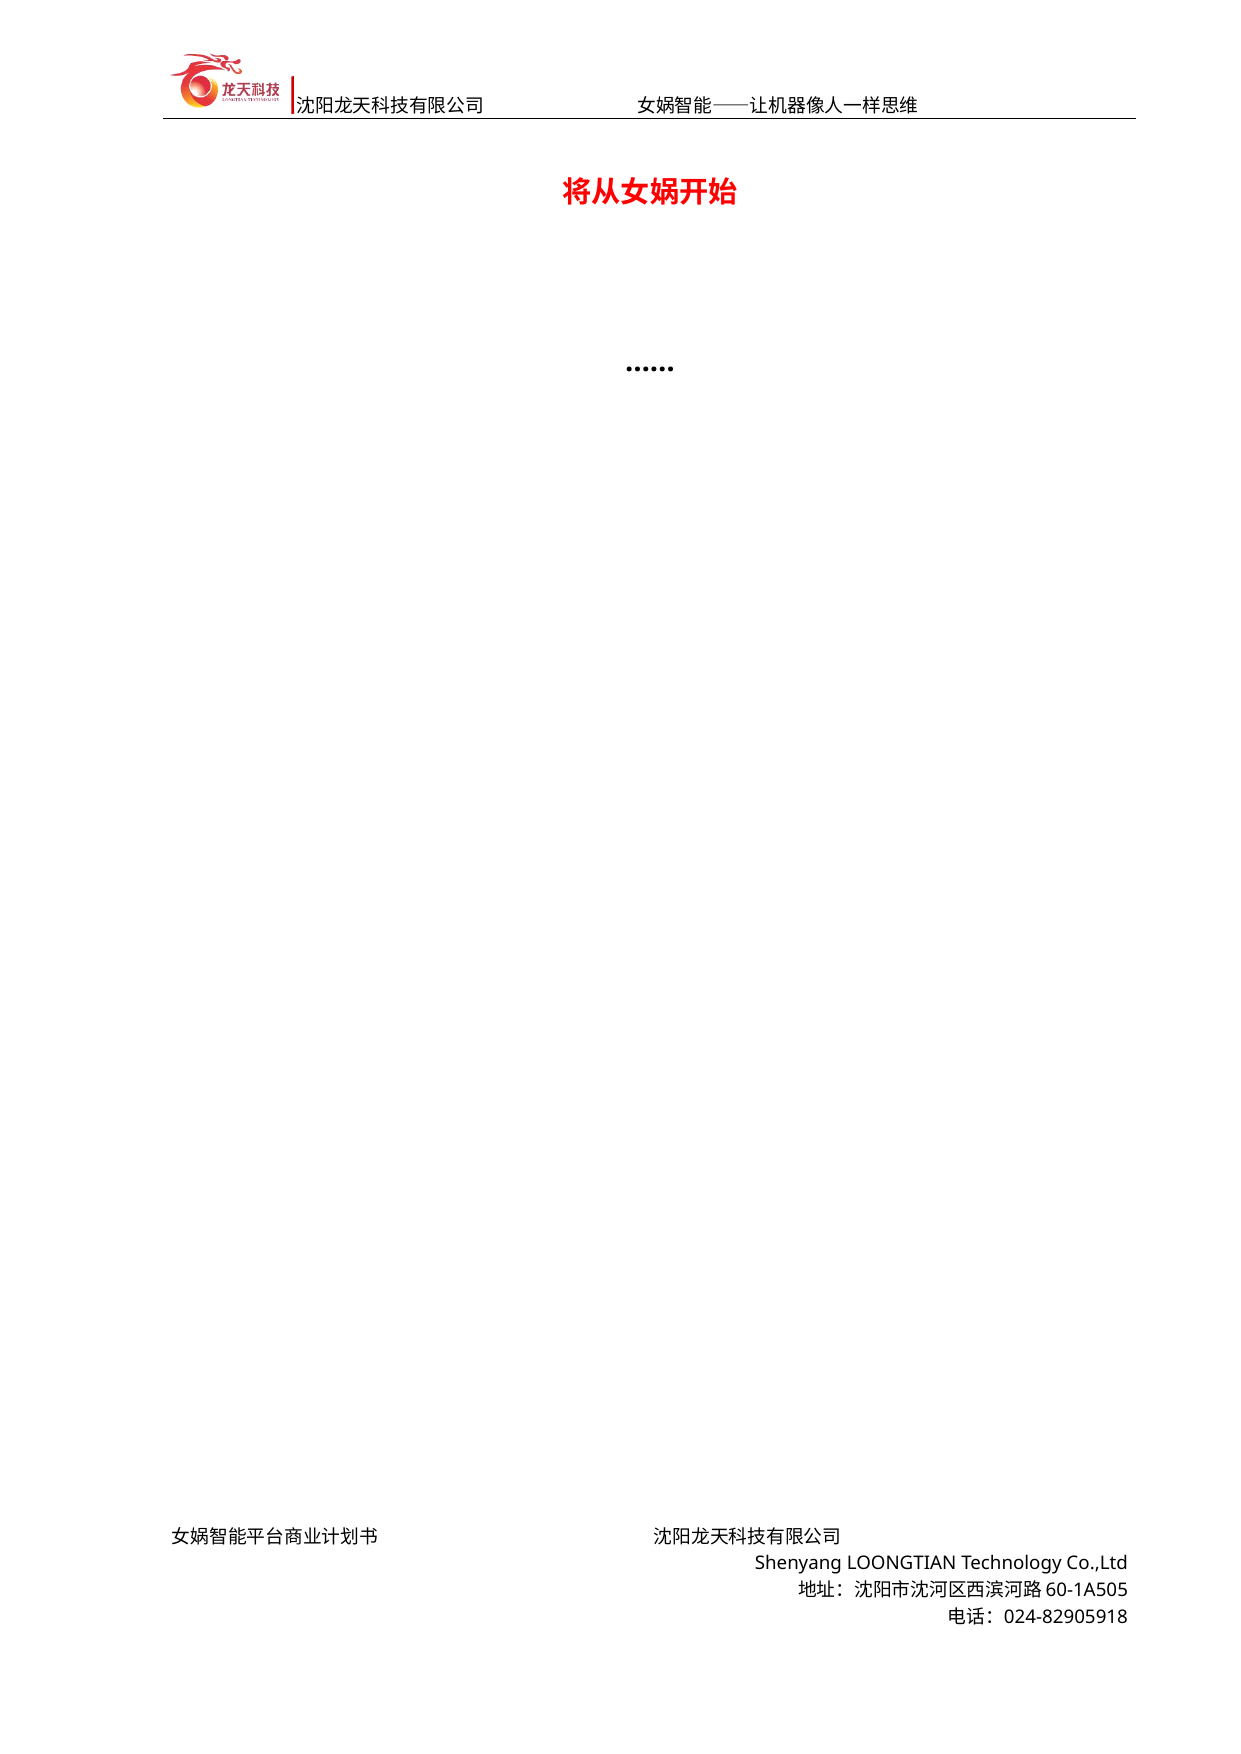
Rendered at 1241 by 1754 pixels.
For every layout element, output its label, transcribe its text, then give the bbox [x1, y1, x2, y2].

list 将从女娲开始 [172, 157, 1128, 222]
list …… [172, 328, 1128, 393]
